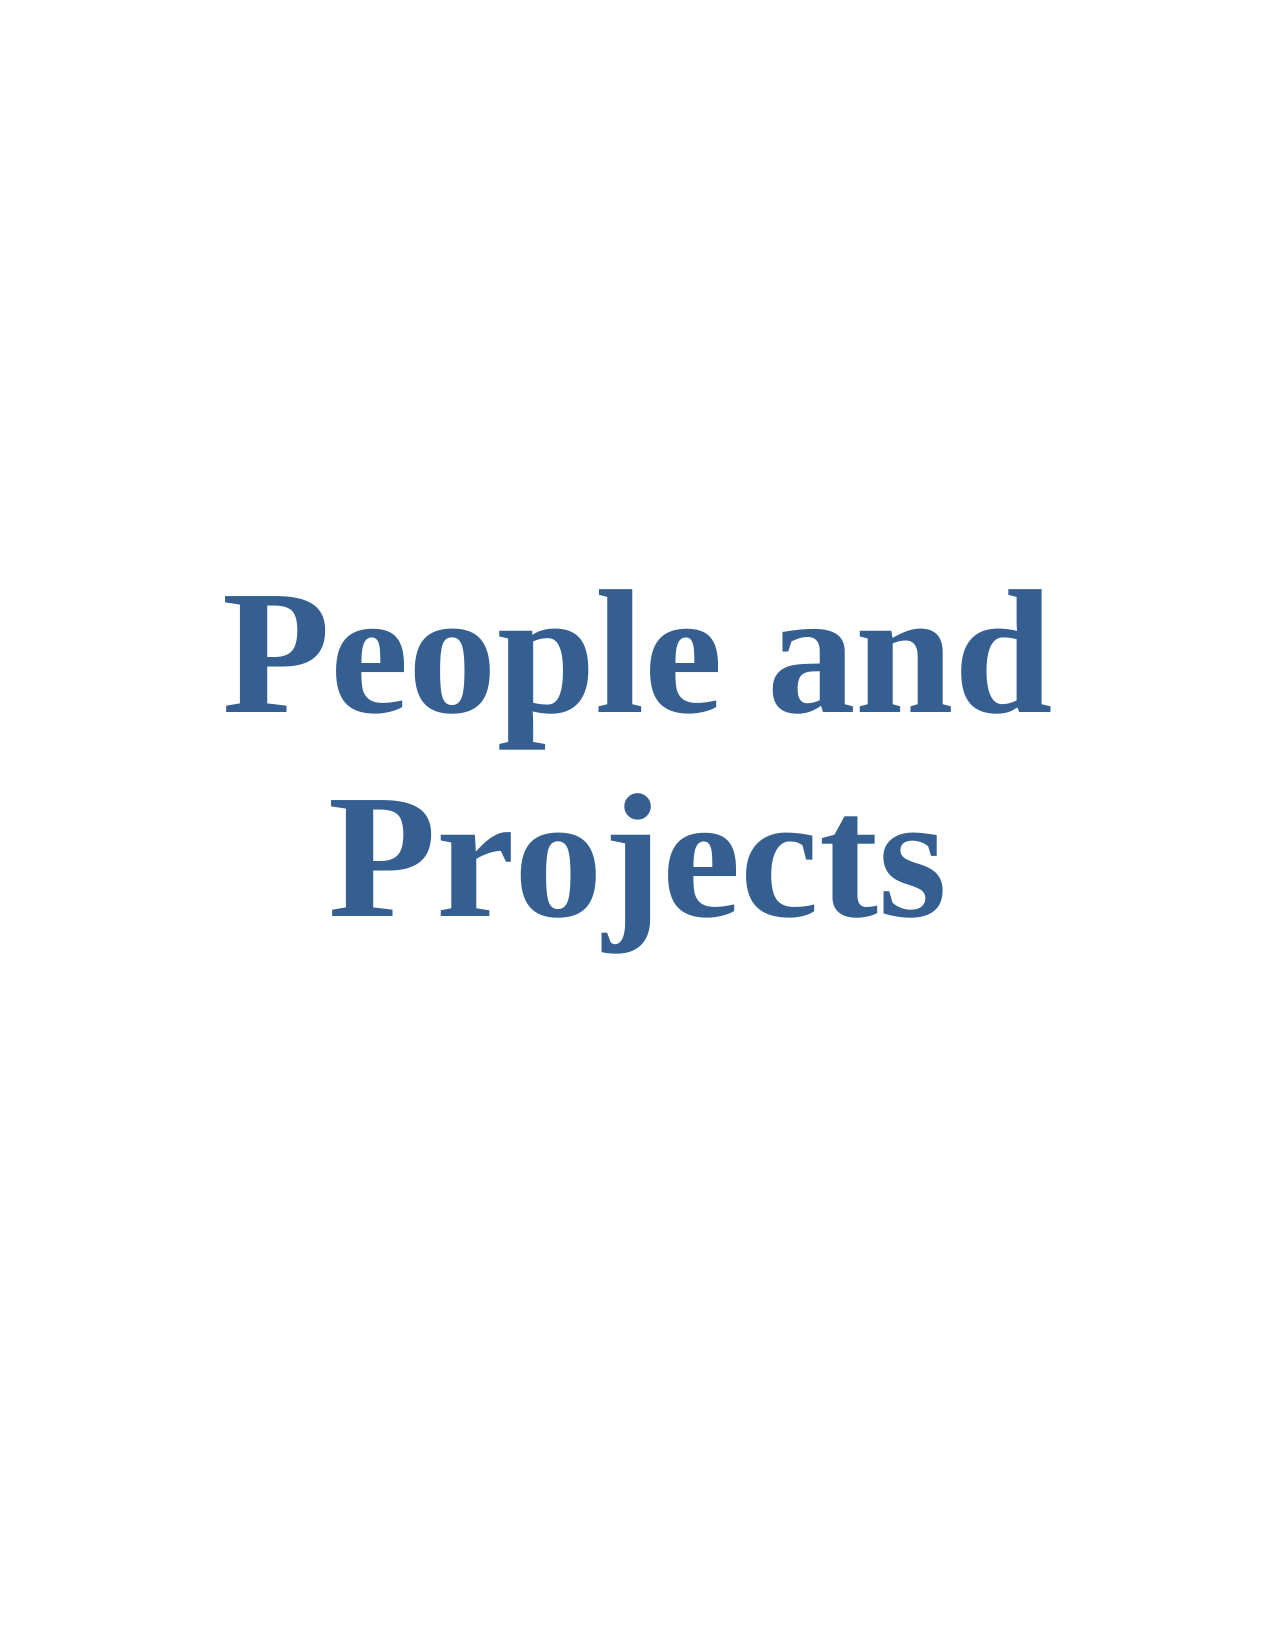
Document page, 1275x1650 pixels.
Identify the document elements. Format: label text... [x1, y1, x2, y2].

subtitle People and Projects [150, 547, 1125, 954]
